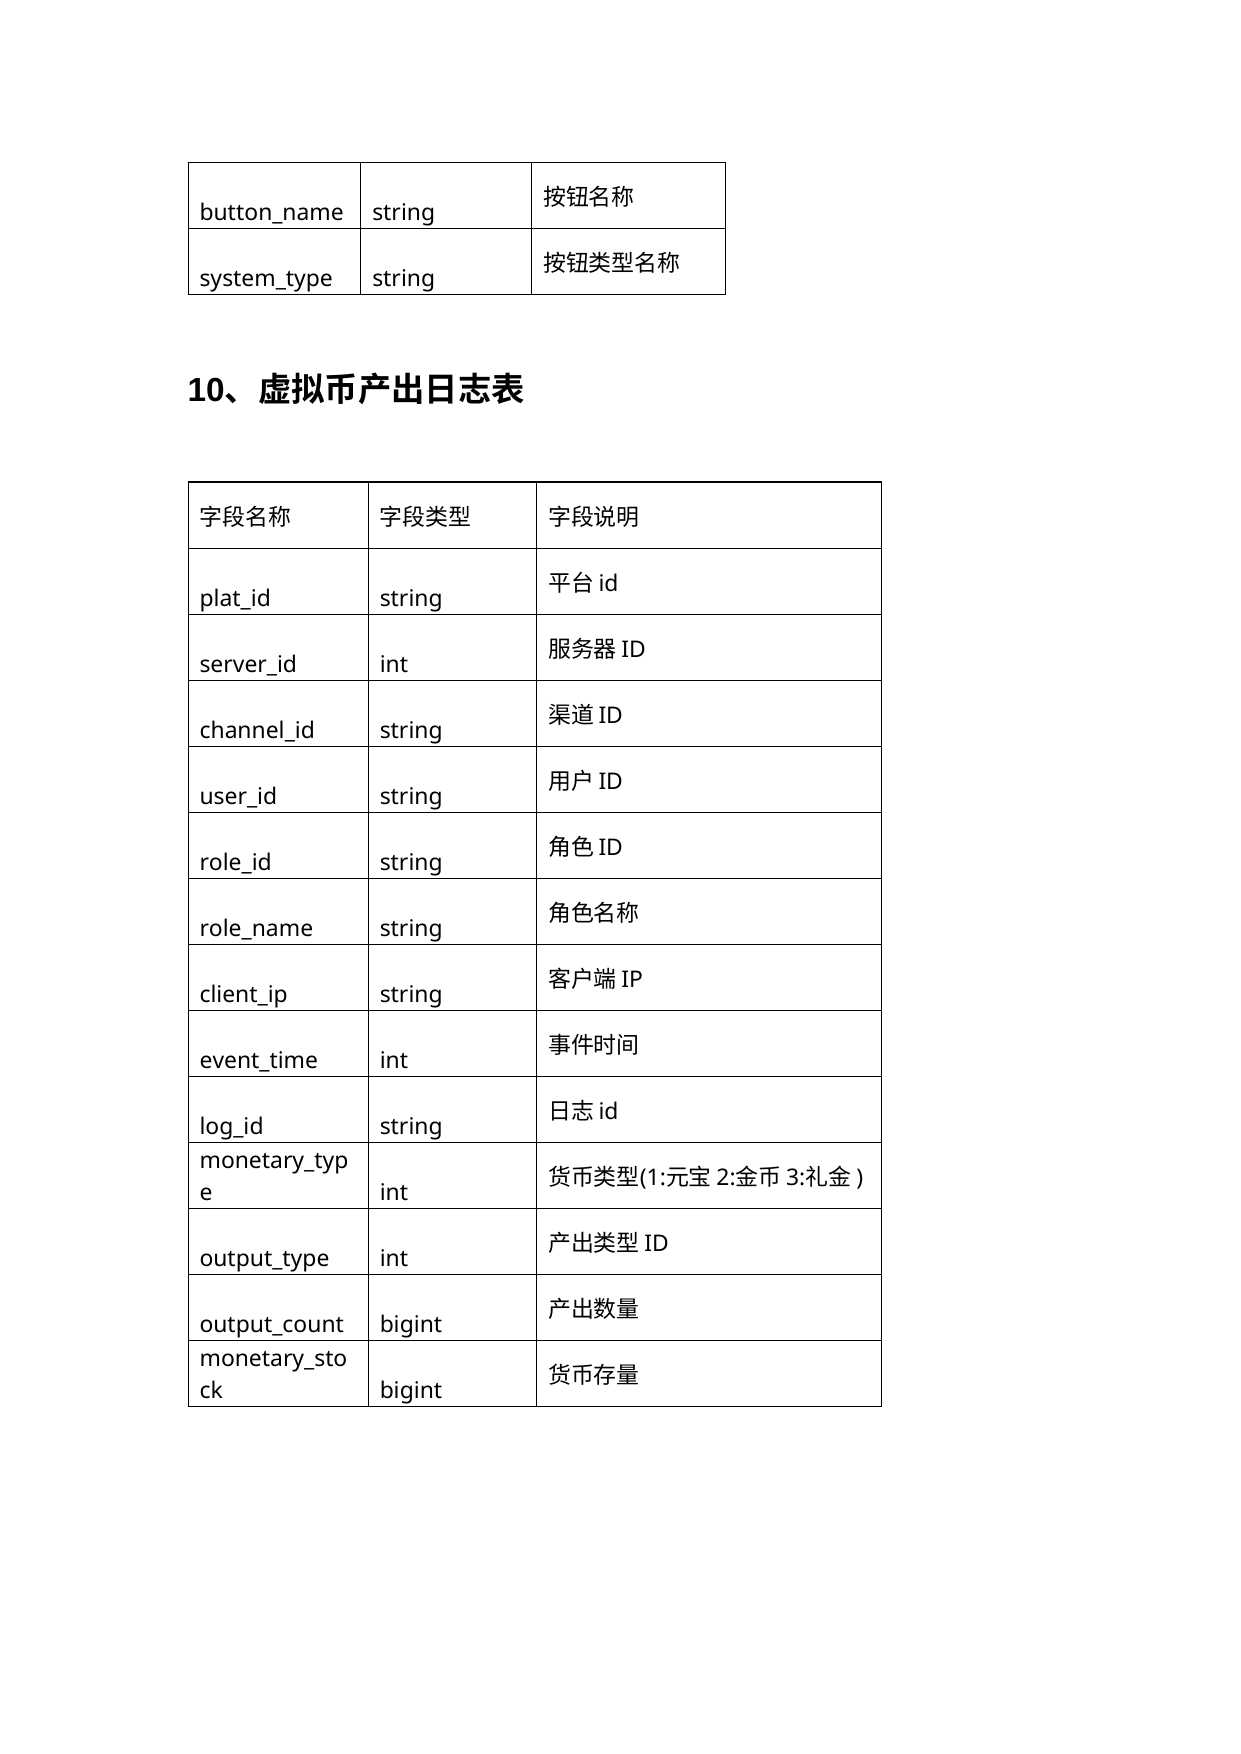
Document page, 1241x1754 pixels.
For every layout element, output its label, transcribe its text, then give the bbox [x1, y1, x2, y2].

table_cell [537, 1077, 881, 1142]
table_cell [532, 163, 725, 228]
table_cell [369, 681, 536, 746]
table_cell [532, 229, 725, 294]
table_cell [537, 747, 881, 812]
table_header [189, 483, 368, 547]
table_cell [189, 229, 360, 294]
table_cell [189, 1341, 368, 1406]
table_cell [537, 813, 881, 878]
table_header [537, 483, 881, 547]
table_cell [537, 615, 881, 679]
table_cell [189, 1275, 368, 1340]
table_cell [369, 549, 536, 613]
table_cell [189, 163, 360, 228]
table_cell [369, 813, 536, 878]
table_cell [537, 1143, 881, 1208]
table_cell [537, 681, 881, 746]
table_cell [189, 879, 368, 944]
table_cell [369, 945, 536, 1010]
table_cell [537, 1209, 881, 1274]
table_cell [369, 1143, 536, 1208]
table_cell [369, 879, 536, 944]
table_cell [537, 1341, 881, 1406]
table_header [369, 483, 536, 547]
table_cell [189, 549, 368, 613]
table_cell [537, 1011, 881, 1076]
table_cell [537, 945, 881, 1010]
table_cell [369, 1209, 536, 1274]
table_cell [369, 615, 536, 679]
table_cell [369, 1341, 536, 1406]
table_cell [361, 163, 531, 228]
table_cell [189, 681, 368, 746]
subtitle 10、虚拟币产出日志表 [187, 355, 1053, 420]
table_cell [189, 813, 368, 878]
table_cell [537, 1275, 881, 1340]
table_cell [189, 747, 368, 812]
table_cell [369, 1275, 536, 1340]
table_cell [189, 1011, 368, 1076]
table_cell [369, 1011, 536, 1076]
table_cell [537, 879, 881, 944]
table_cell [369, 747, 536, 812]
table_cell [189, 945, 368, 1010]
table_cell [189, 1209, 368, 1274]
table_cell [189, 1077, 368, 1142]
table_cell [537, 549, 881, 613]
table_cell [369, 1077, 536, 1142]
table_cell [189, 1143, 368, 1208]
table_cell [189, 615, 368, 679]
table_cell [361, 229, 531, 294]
